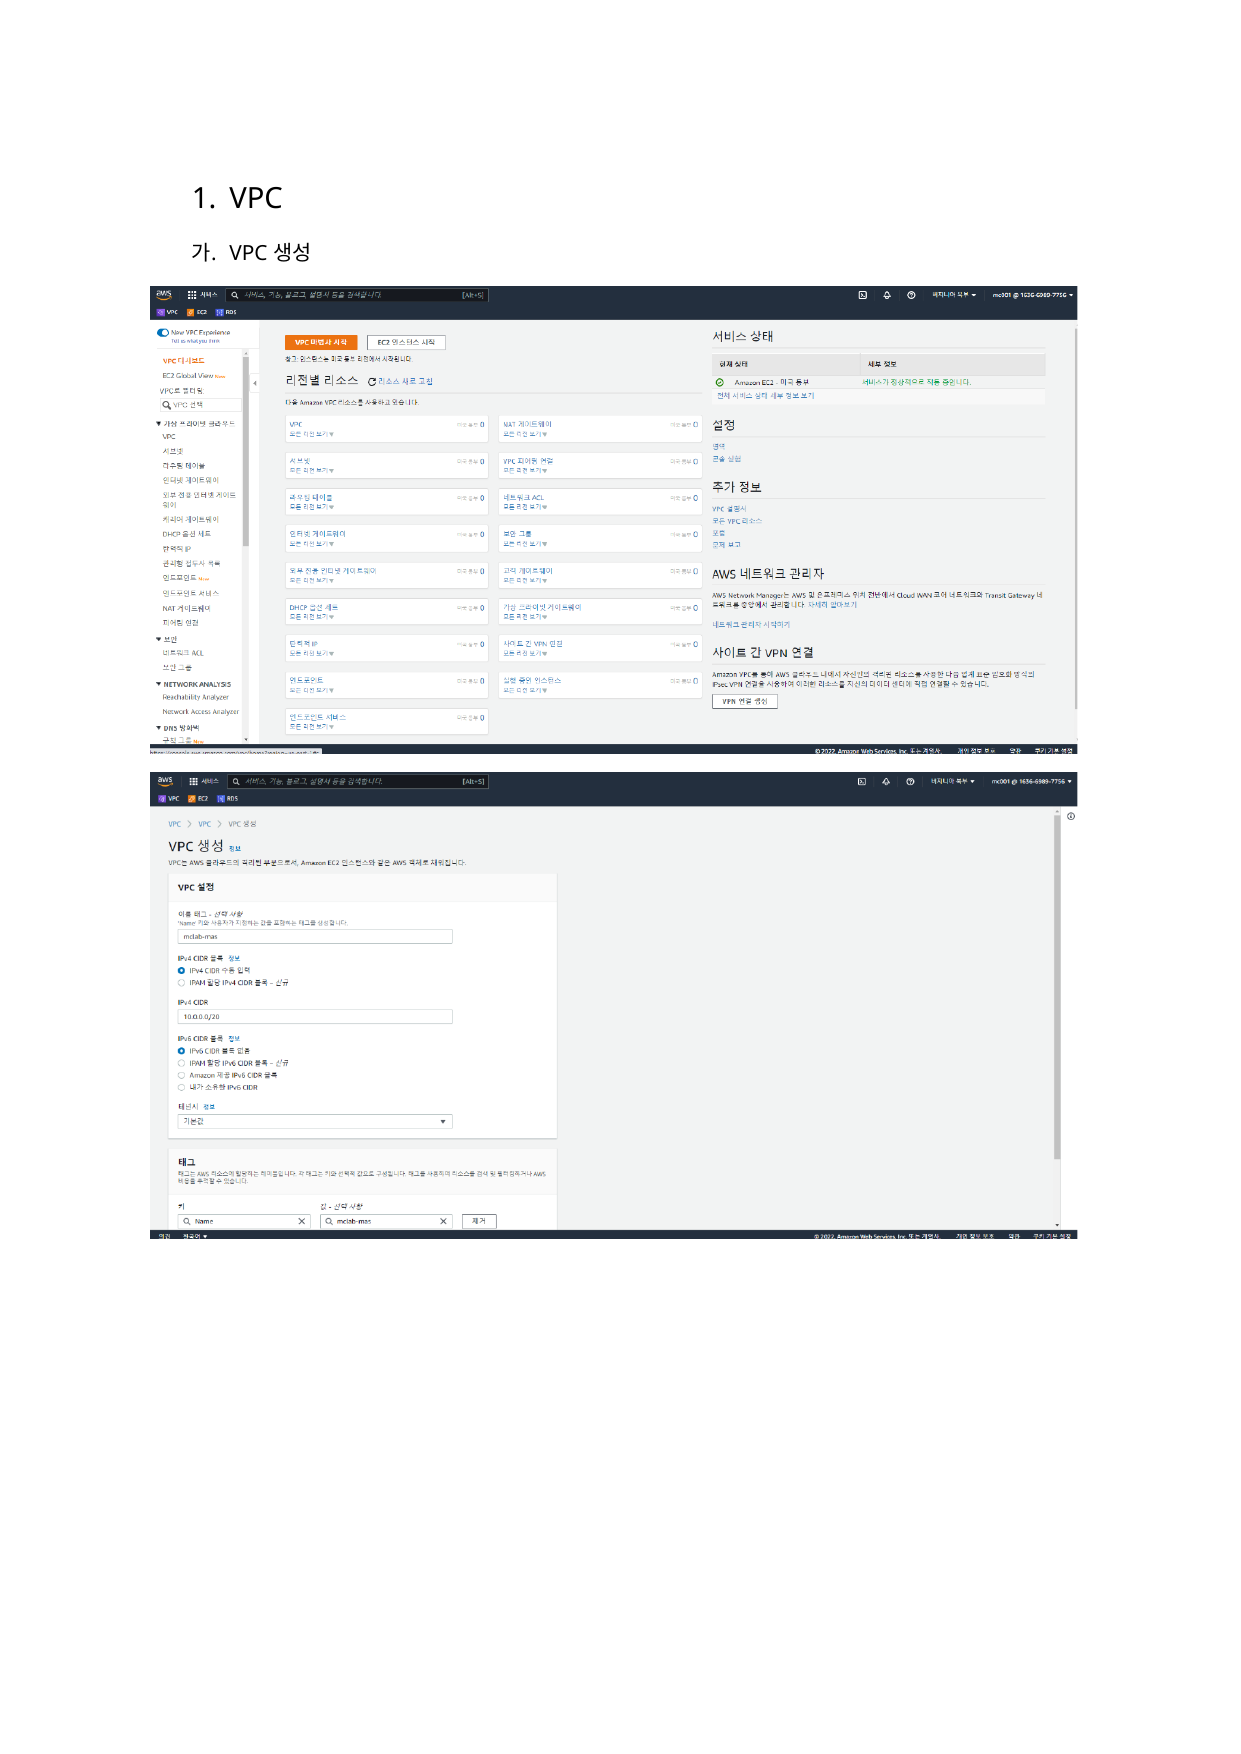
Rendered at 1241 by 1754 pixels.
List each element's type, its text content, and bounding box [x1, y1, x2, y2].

picture [150, 772, 1078, 1239]
picture [150, 286, 1078, 754]
subtitle VPC [192, 177, 1090, 217]
subtitle VPC 생성 [192, 237, 1090, 267]
